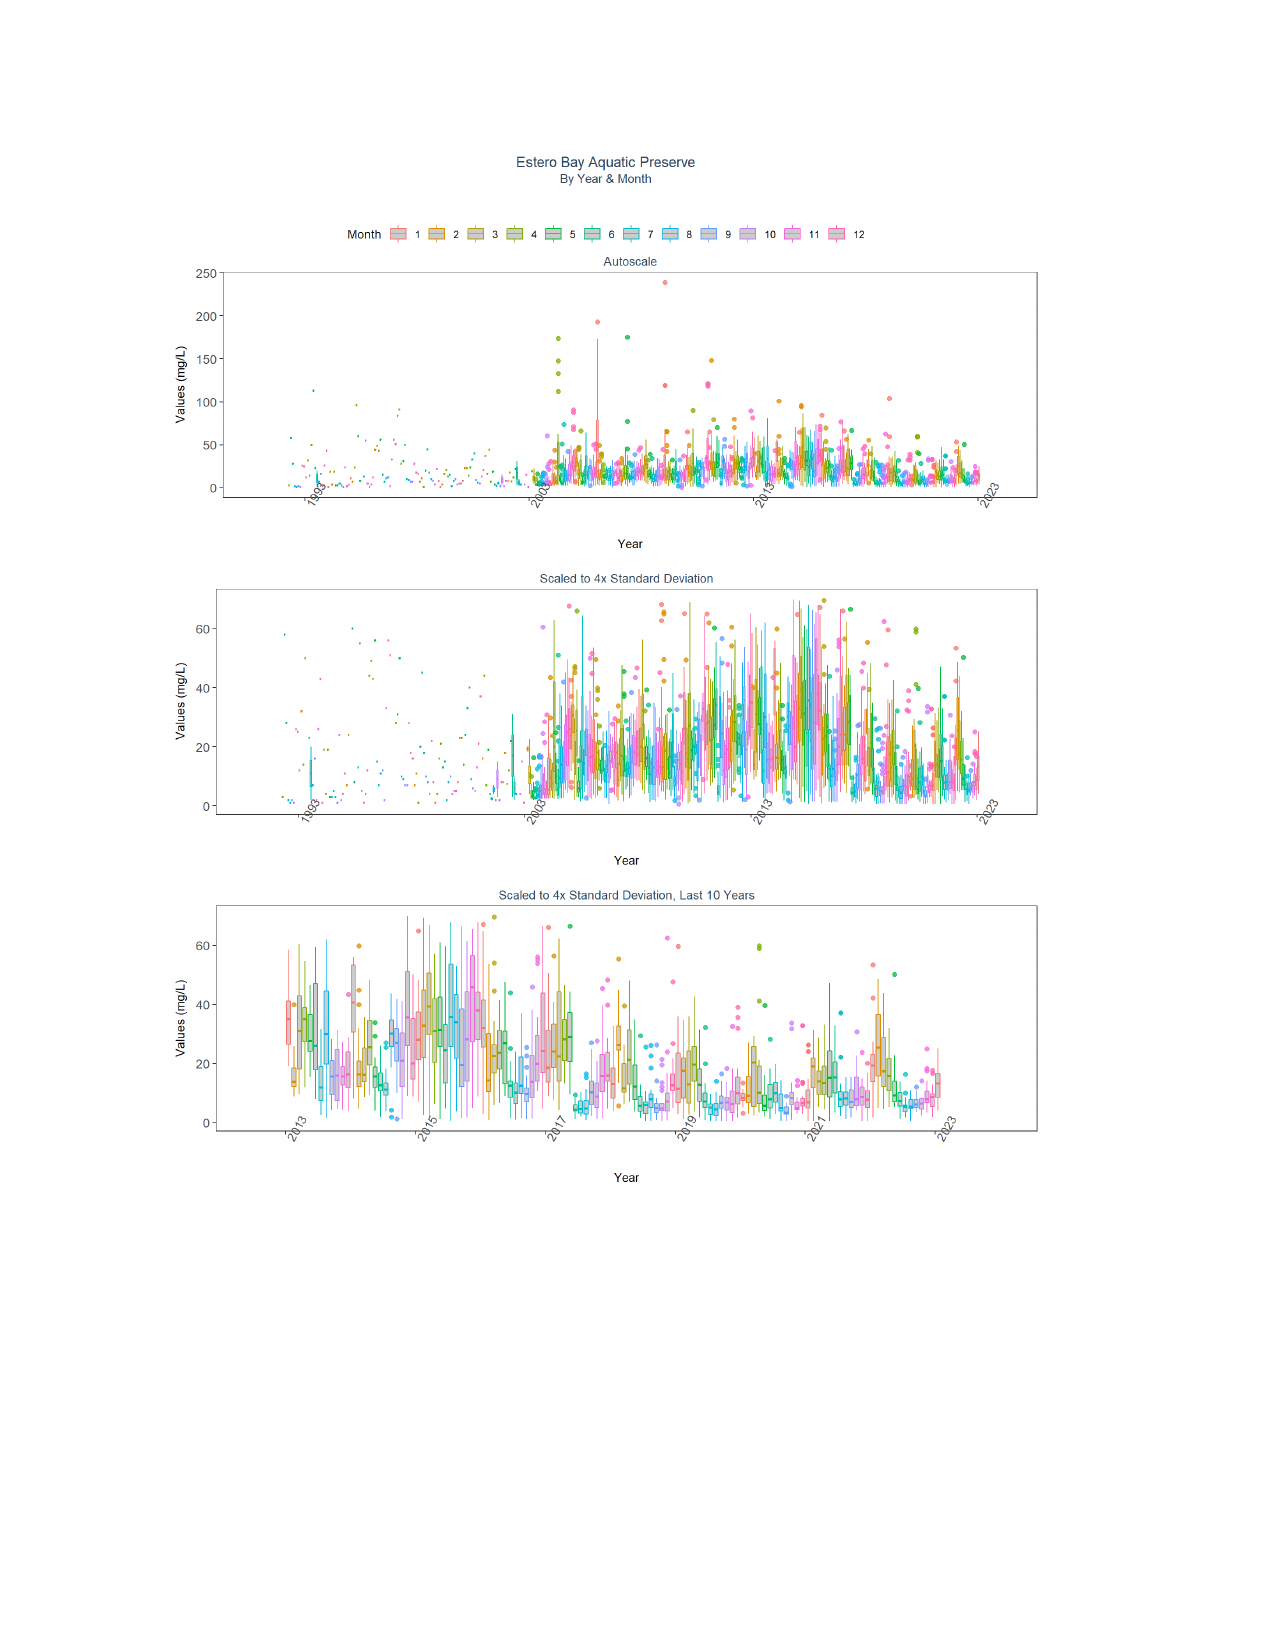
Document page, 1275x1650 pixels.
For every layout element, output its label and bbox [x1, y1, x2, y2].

picture [168, 150, 1044, 1200]
